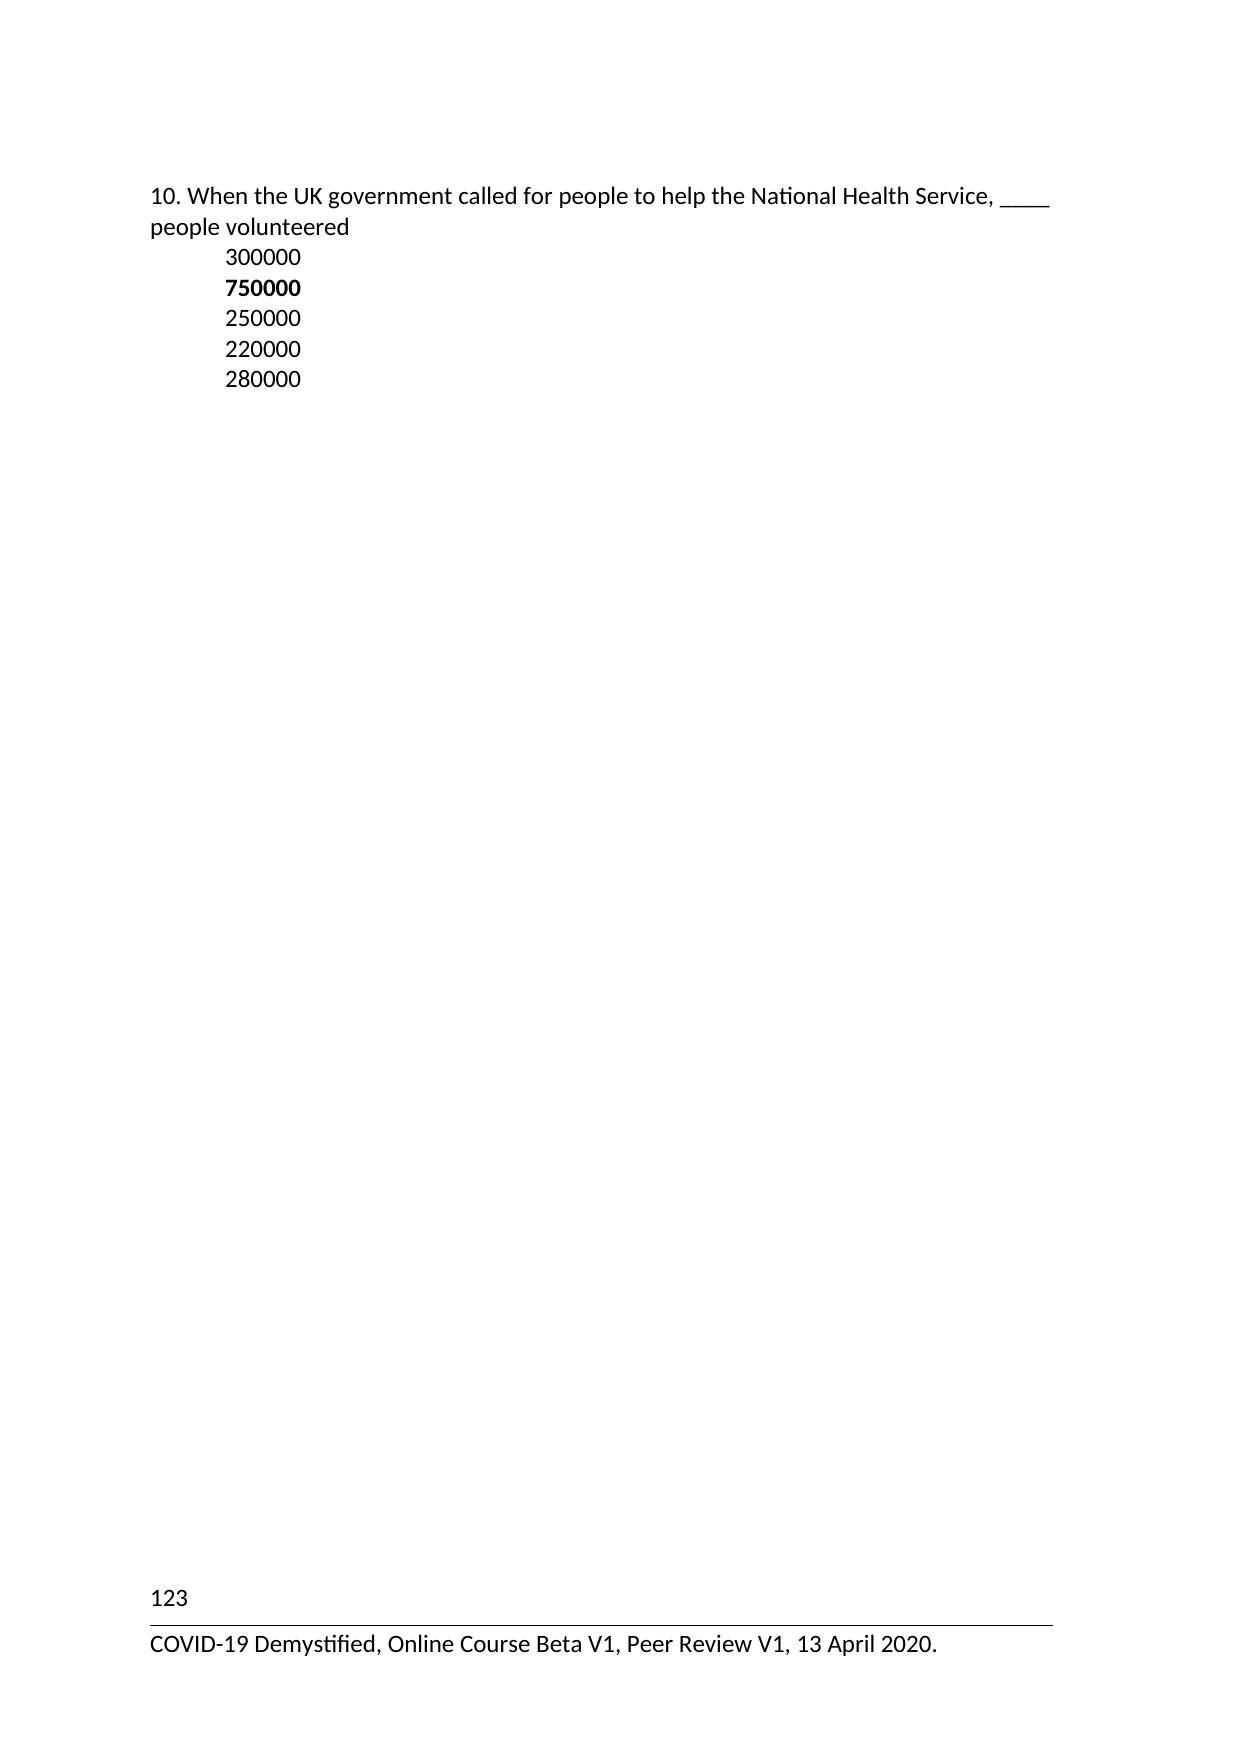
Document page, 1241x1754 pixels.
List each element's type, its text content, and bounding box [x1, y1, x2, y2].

text 280000 [225, 364, 1090, 394]
text 750000 [225, 272, 1090, 303]
text 10. When the UK government called for people to help the National Health Service, ____ people volunteered [150, 181, 1090, 242]
text 300000 [225, 242, 1090, 272]
text 250000 [225, 303, 1090, 333]
text 220000 [225, 333, 1090, 364]
